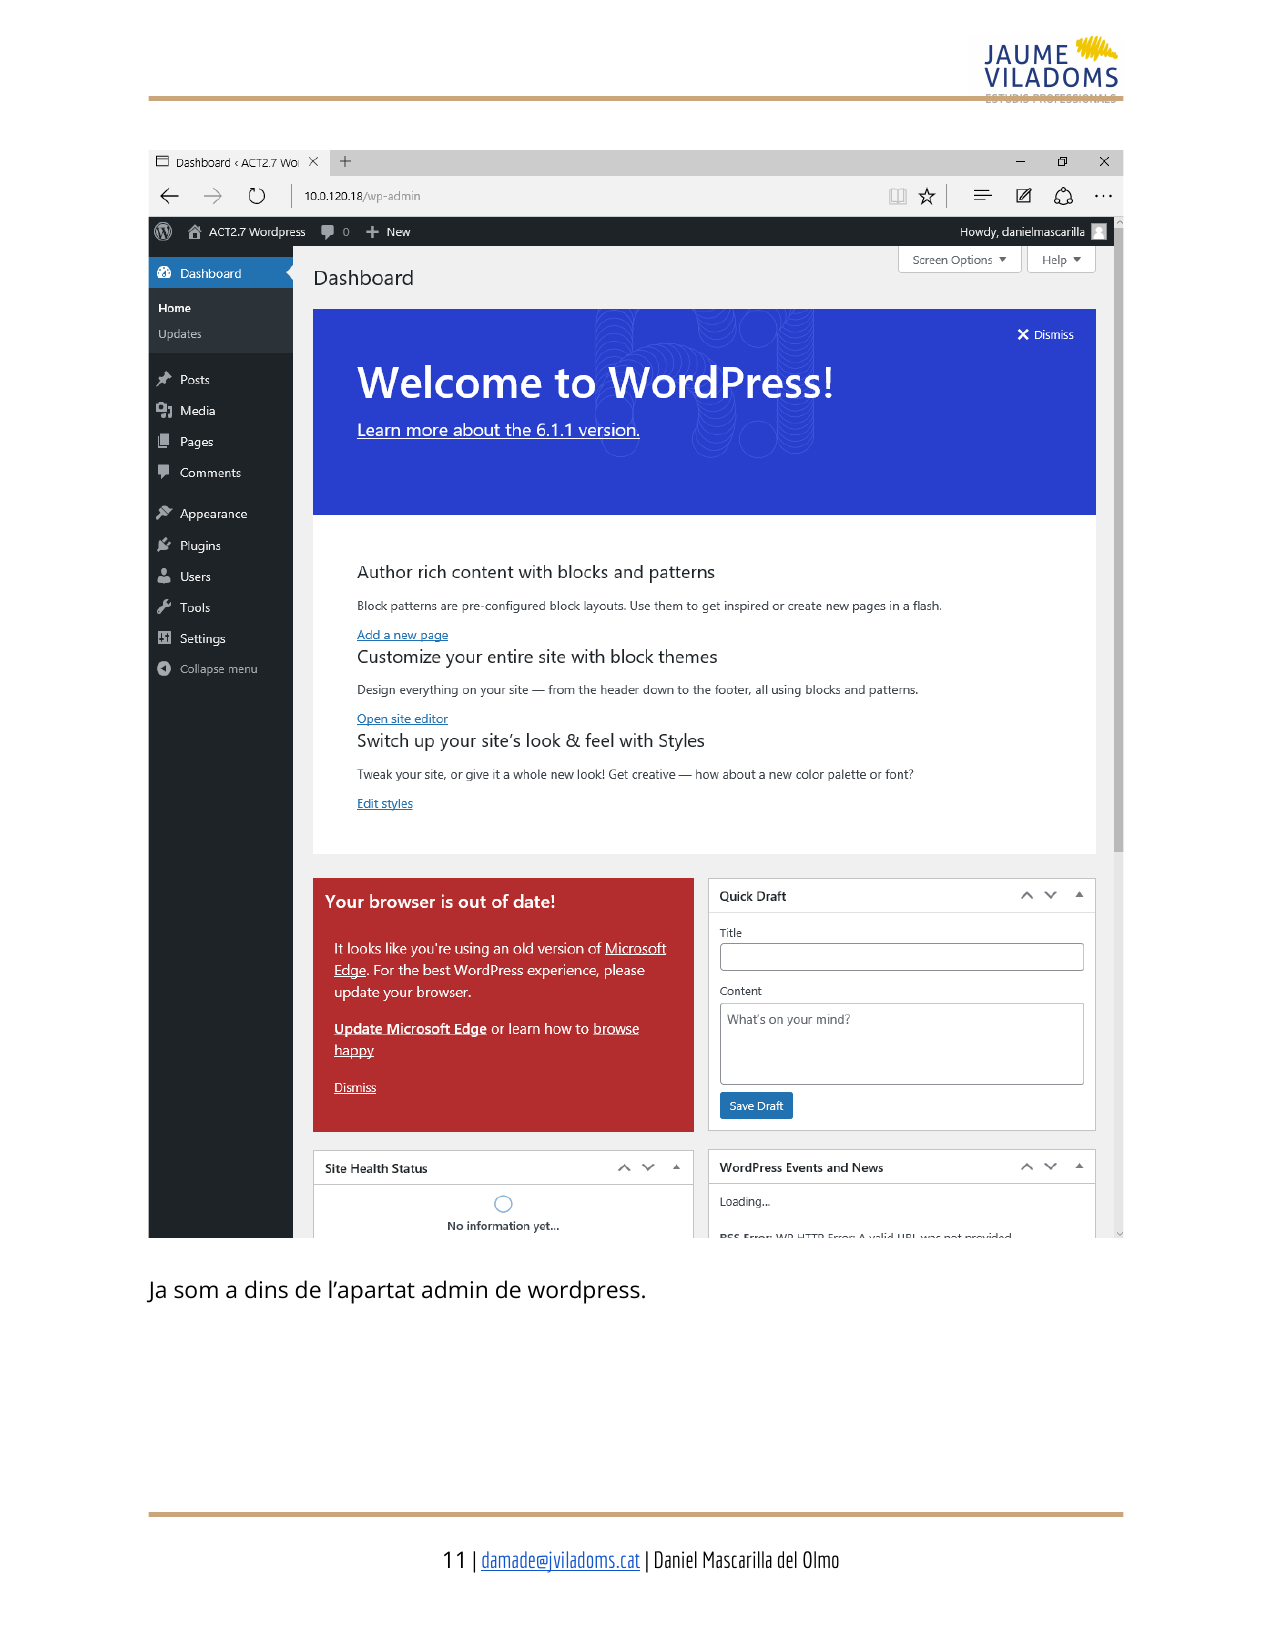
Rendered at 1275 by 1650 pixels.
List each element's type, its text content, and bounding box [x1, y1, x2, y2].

picture [148, 150, 1124, 1238]
picture [148, 36, 1125, 107]
picture [148, 1512, 1124, 1517]
text Ja som a dins de l’apartat admin de wordpress. [148, 1274, 1125, 1305]
